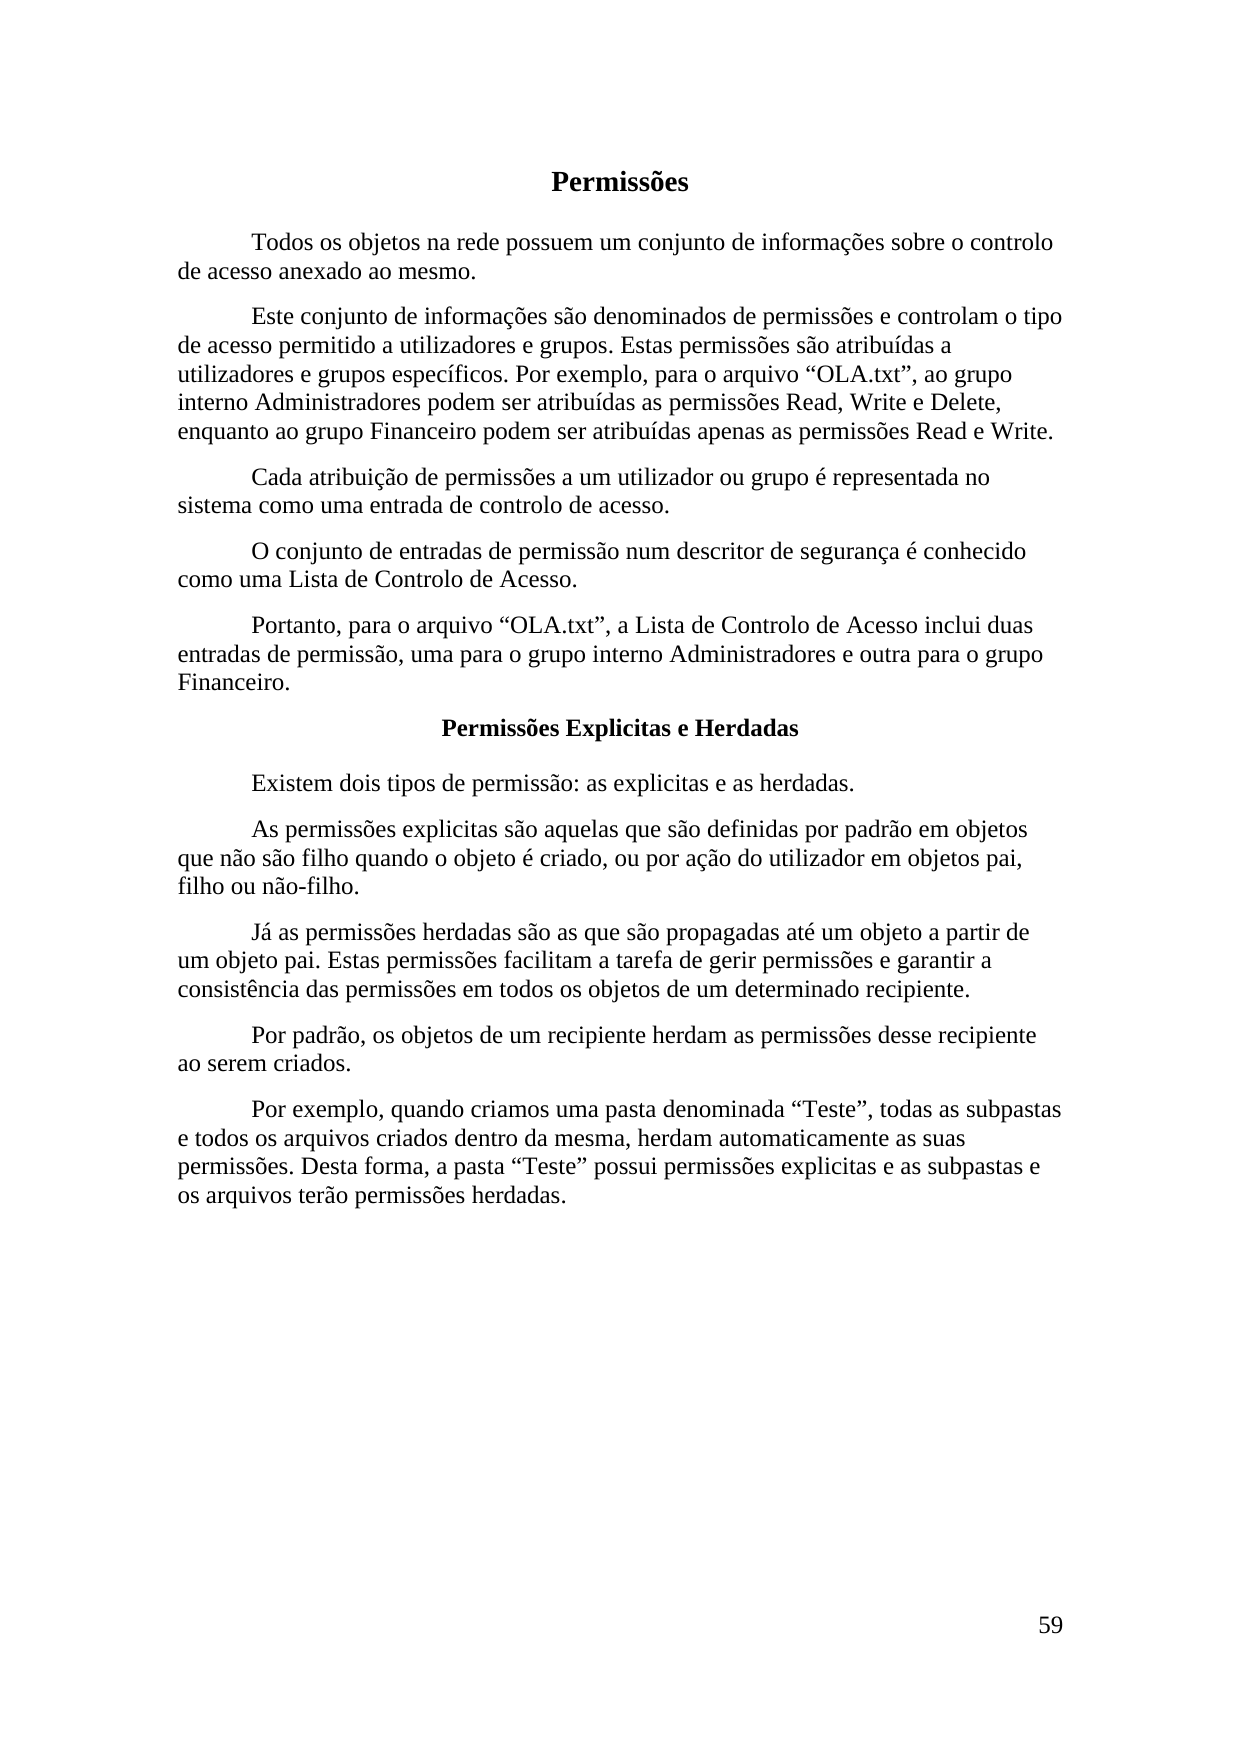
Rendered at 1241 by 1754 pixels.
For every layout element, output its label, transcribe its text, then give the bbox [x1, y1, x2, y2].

text Todos os objetos na rede possuem um conjunto de informações sobre o controlo de acesso anexado ao mesmo. [177, 227, 1063, 284]
text Cada atribuição de permissões a um utilizador ou grupo é representada no sistema como uma entrada de controlo de acesso. [177, 462, 1063, 519]
subtitle Permissões Explicitas e Herdadas [177, 713, 1063, 742]
text Existem dois tipos de permissão: as explicitas e as herdadas. [177, 768, 1063, 797]
subtitle Permissões [177, 164, 1063, 198]
text As permissões explicitas são aquelas que são definidas por padrão em objetos que não são filho quando o objeto é criado, ou por ação do utilizador em objetos pai, filho ou não-filho. [177, 814, 1063, 900]
text Já as permissões herdadas são as que são propagadas até um objeto a partir de um objeto pai. Estas permissões facilitam a tarefa de gerir permissões e garantir a consistência das permissões em todos os objetos de um determinado recipiente. [177, 917, 1063, 1003]
text Por padrão, os objetos de um recipiente herdam as permissões desse recipiente ao serem criados. [177, 1020, 1063, 1077]
text Portanto, para o arquivo “OLA.txt”, a Lista de Controlo de Acesso inclui duas entradas de permissão, uma para o grupo interno Administradores e outra para o grupo Financeiro. [177, 610, 1063, 696]
text O conjunto de entradas de permissão num descritor de segurança é conhecido como uma Lista de Controlo de Acesso. [177, 536, 1063, 593]
text Por exemplo, quando criamos uma pasta denominada “Teste”, todas as subpastas e todos os arquivos criados dentro da mesma, herdam automaticamente as suas permissões. Desta forma, a pasta “Teste” possui permissões explicitas e as subpastas e os arquivos terão permissões herdadas. [177, 1094, 1063, 1209]
text Este conjunto de informações são denominados de permissões e controlam o tipo de acesso permitido a utilizadores e grupos. Estas permissões são atribuídas a utilizadores e grupos específicos. Por exemplo, para o arquivo “OLA.txt”, ao grupo interno Administradores podem ser atribuídas as permissões Read, Write e Delete, enquanto ao grupo Financeiro podem ser atribuídas apenas as permissões Read e Write. [177, 301, 1063, 445]
